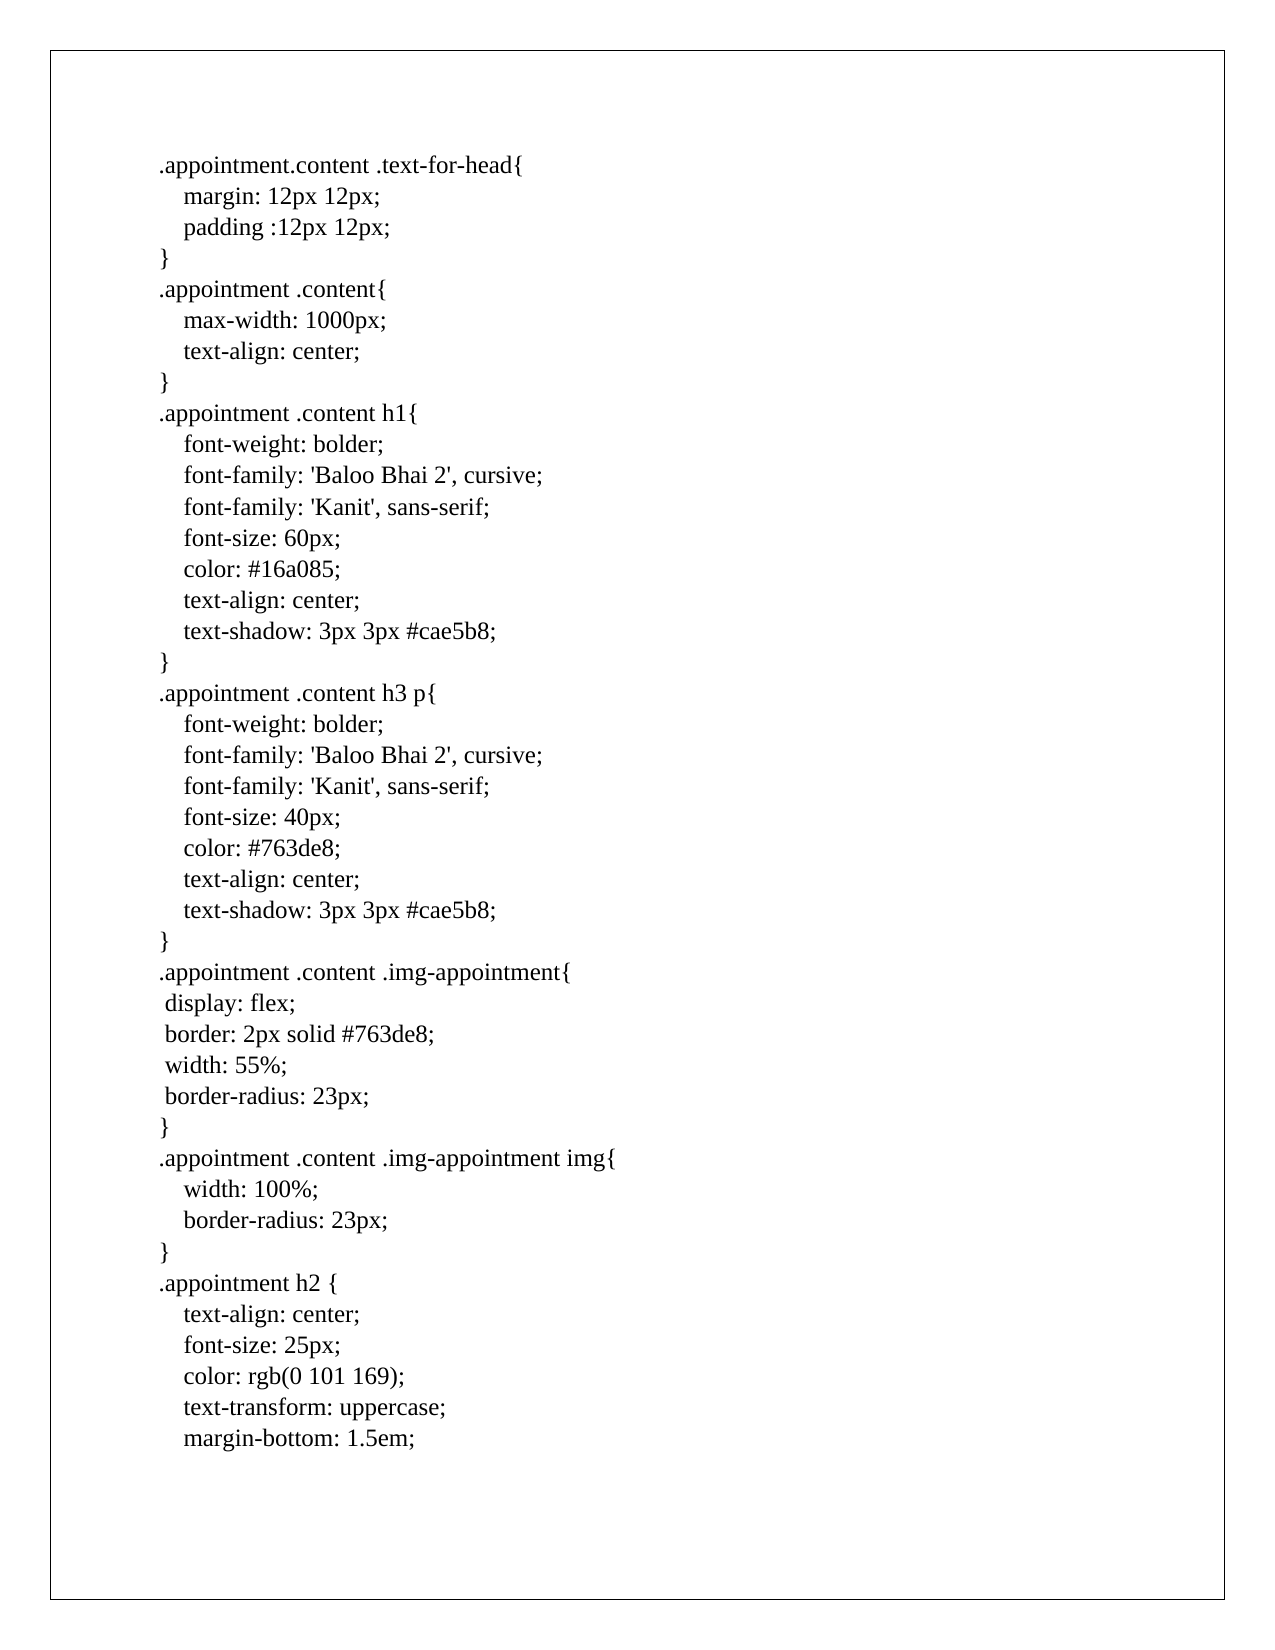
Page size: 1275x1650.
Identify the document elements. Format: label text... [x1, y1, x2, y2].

text .appointment h2 { [158, 1268, 1125, 1296]
text max-width: 1000px; [158, 305, 1125, 334]
text font-family: 'Kanit', sans-serif; [158, 492, 1125, 520]
text text-shadow: 3px 3px #cae5b8; [158, 895, 1125, 924]
text text-align: center; [158, 1299, 1125, 1327]
text padding :12px 12px; [158, 212, 1125, 241]
text width: 55%; [158, 1050, 1125, 1079]
text font-size: 40px; [158, 802, 1125, 831]
text } [158, 647, 1125, 676]
text .appointment .content{ [158, 274, 1125, 303]
text color: rgb(0 101 169); [158, 1361, 1125, 1389]
text .appointment .content h3 p{ [158, 678, 1125, 707]
text display: flex; [158, 988, 1125, 1017]
text text-align: center; [158, 336, 1125, 365]
text text-shadow: 3px 3px #cae5b8; [158, 616, 1125, 644]
text .appointment.content .text-for-head{ [158, 150, 1125, 179]
text } [158, 1112, 1125, 1141]
text font-family: 'Baloo Bhai 2', cursive; [158, 740, 1125, 769]
text } [158, 243, 1125, 272]
text border-radius: 23px; [158, 1081, 1125, 1110]
text text-transform: uppercase; [158, 1392, 1125, 1421]
text margin: 12px 12px; [158, 181, 1125, 210]
text } [158, 1237, 1125, 1265]
text font-family: 'Kanit', sans-serif; [158, 771, 1125, 800]
text text-align: center; [158, 864, 1125, 893]
text margin-bottom: 1.5em; [158, 1423, 1125, 1452]
text font-weight: bolder; [158, 429, 1125, 458]
text color: #763de8; [158, 833, 1125, 862]
text } [158, 926, 1125, 955]
text font-size: 25px; [158, 1330, 1125, 1358]
text width: 100%; [158, 1174, 1125, 1203]
text font-family: 'Baloo Bhai 2', cursive; [158, 461, 1125, 489]
text } [158, 367, 1125, 396]
text .appointment .content .img-appointment{ [158, 957, 1125, 986]
text border-radius: 23px; [158, 1206, 1125, 1234]
text .appointment .content .img-appointment img{ [158, 1143, 1125, 1172]
text border: 2px solid #763de8; [158, 1019, 1125, 1048]
text font-size: 60px; [158, 523, 1125, 551]
text color: #16a085; [158, 554, 1125, 582]
text text-align: center; [158, 585, 1125, 613]
text .appointment .content h1{ [158, 398, 1125, 427]
text font-weight: bolder; [158, 709, 1125, 738]
